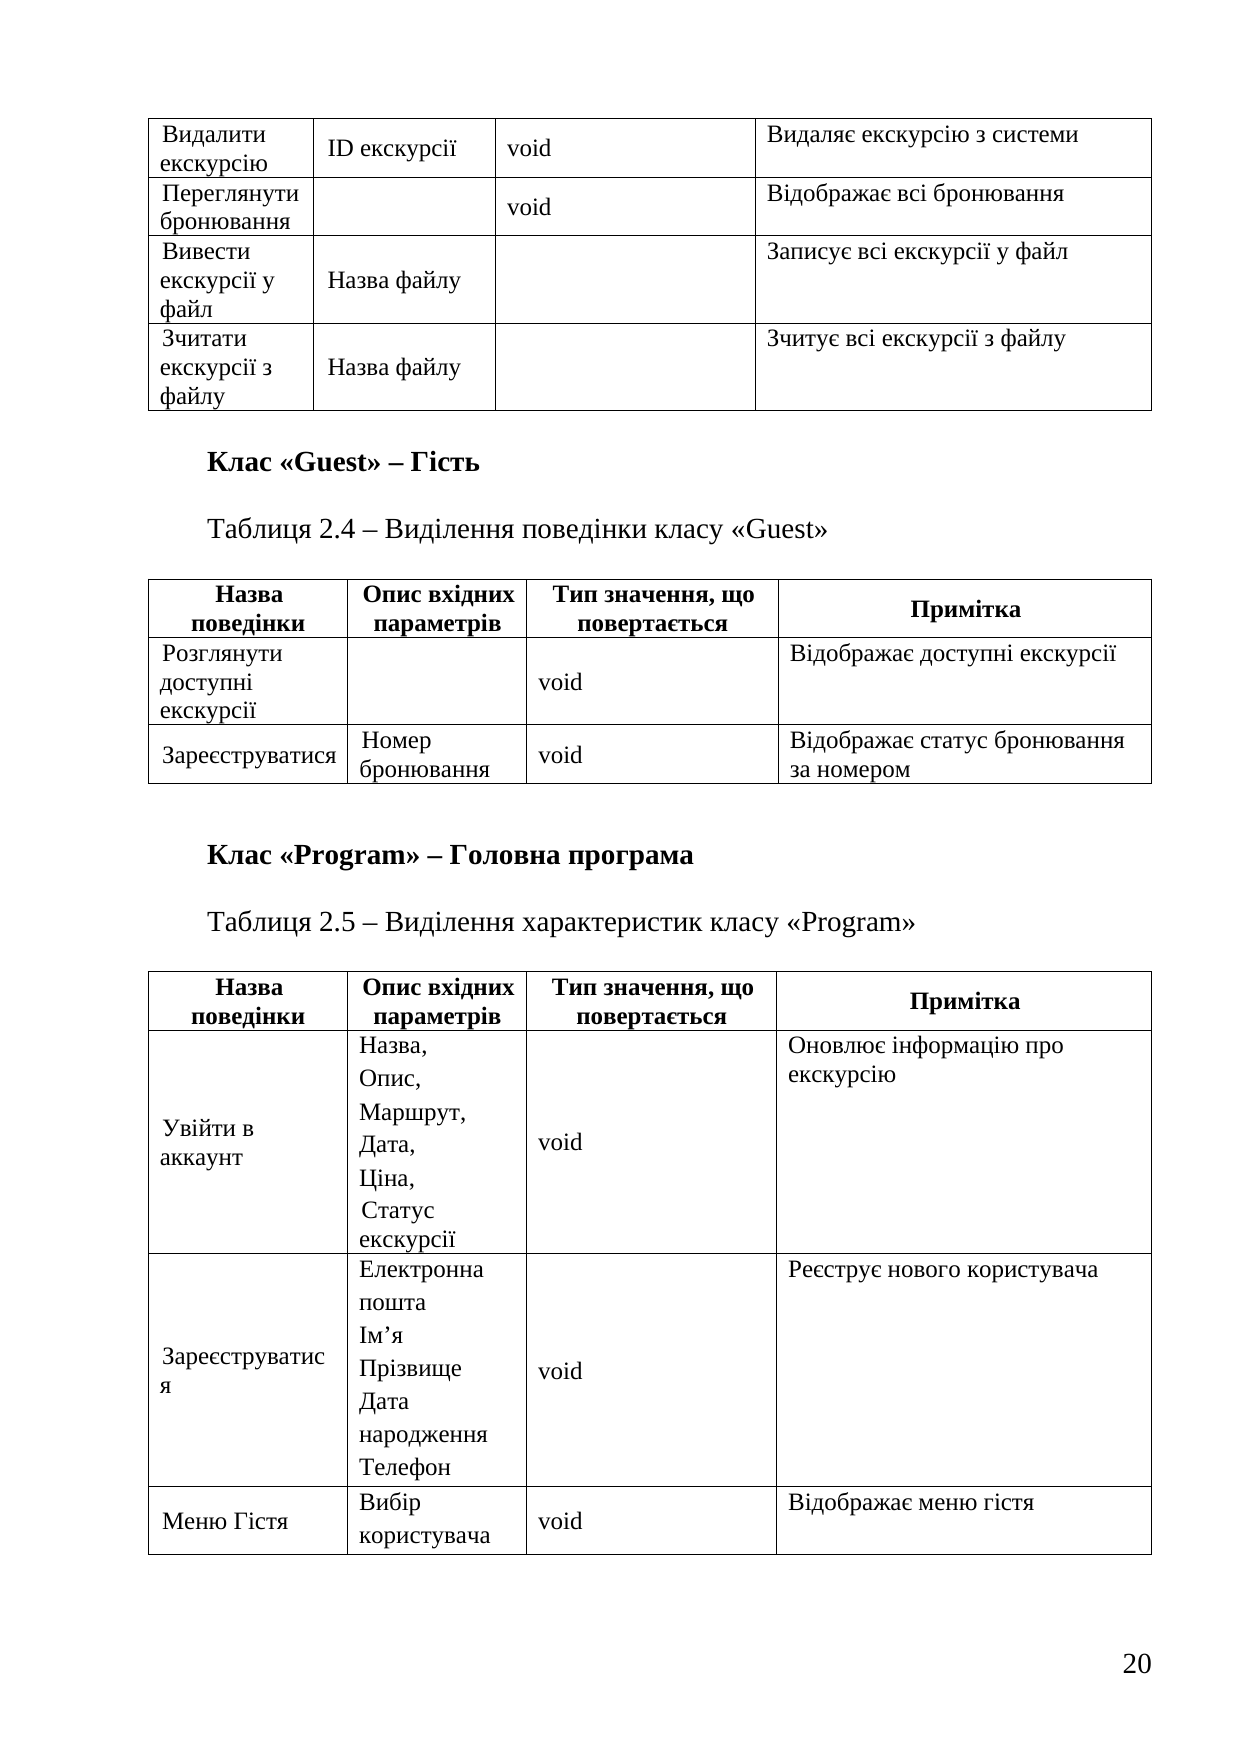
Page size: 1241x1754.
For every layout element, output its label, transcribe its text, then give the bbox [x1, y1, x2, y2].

table_cell Зареєструватися [149, 725, 347, 783]
table_cell Назва файлу [314, 324, 495, 410]
table_cell ID екскурсії [314, 119, 495, 177]
table_cell Записує всі екскурсії у файл [756, 236, 1151, 322]
text Таблиця 2.4 – Виділення поведінки класу «Guest» [148, 511, 1152, 545]
table_cell void [527, 1254, 776, 1486]
table_header Примітка [779, 580, 1151, 637]
table_header Опис вхідних параметрів [348, 580, 526, 637]
table_cell Зчитати екскурсії з файлу [149, 324, 313, 410]
table_cell Вибір користувача [348, 1487, 526, 1554]
table_cell void [527, 1487, 776, 1554]
table_cell [348, 638, 526, 724]
table_cell Відображає статус бронювання за номером [779, 725, 1151, 783]
table_cell Відображає меню гістя [777, 1487, 1151, 1554]
table_cell Видалити екскурсію [149, 119, 313, 177]
table_cell Назва, Опис, Маршрут, Дата, Ціна, Статус екскурсії [348, 1031, 526, 1253]
table_cell [314, 178, 495, 235]
table_cell Переглянути бронювання [149, 178, 313, 235]
table_cell Реєструє нового користувача [777, 1254, 1151, 1486]
text Клас «Guest» – Гість [148, 444, 1152, 478]
table_header Опис вхідних параметрів [348, 972, 526, 1029]
table_cell Зареєструватися [149, 1254, 347, 1486]
table_cell void [496, 119, 755, 177]
table_cell Вивести екскурсії у файл [149, 236, 313, 322]
table_header Тип значення, що повертається [527, 580, 778, 637]
table_cell Зчитує всі екскурсії з файлу [756, 324, 1151, 410]
table_cell Номер бронювання [348, 725, 526, 783]
text Таблиця 2.5 – Виділення характеристик класу «Program» [148, 904, 1152, 937]
table_cell Електронна пошта Ім’я Прізвище Дата народження Телефон [348, 1254, 526, 1486]
table_header Назва поведінки [149, 580, 347, 637]
table_header Назва поведінки [149, 972, 347, 1029]
table_header Примітка [777, 972, 1151, 1029]
table_cell void [496, 178, 755, 235]
table_header Тип значення, що повертається [527, 972, 776, 1029]
table_cell void [527, 1031, 776, 1253]
table_cell Відображає всі бронювання [756, 178, 1151, 235]
table_cell void [527, 725, 778, 783]
text Клас «Program» – Головна програма [148, 837, 1152, 870]
table_cell void [527, 638, 778, 724]
table_cell [496, 236, 755, 322]
table_cell Відображає доступні екскурсії [779, 638, 1151, 724]
table_cell [496, 324, 755, 410]
table_cell Розглянути доступні екскурсії [149, 638, 347, 724]
table_cell Меню Гістя [149, 1487, 347, 1554]
table_cell Оновлює інформацію про екскурсію [777, 1031, 1151, 1253]
table_cell Назва файлу [314, 236, 495, 322]
table_cell Увійти в аккаунт [149, 1031, 347, 1253]
table_cell Видаляє екскурсію з системи [756, 119, 1151, 177]
